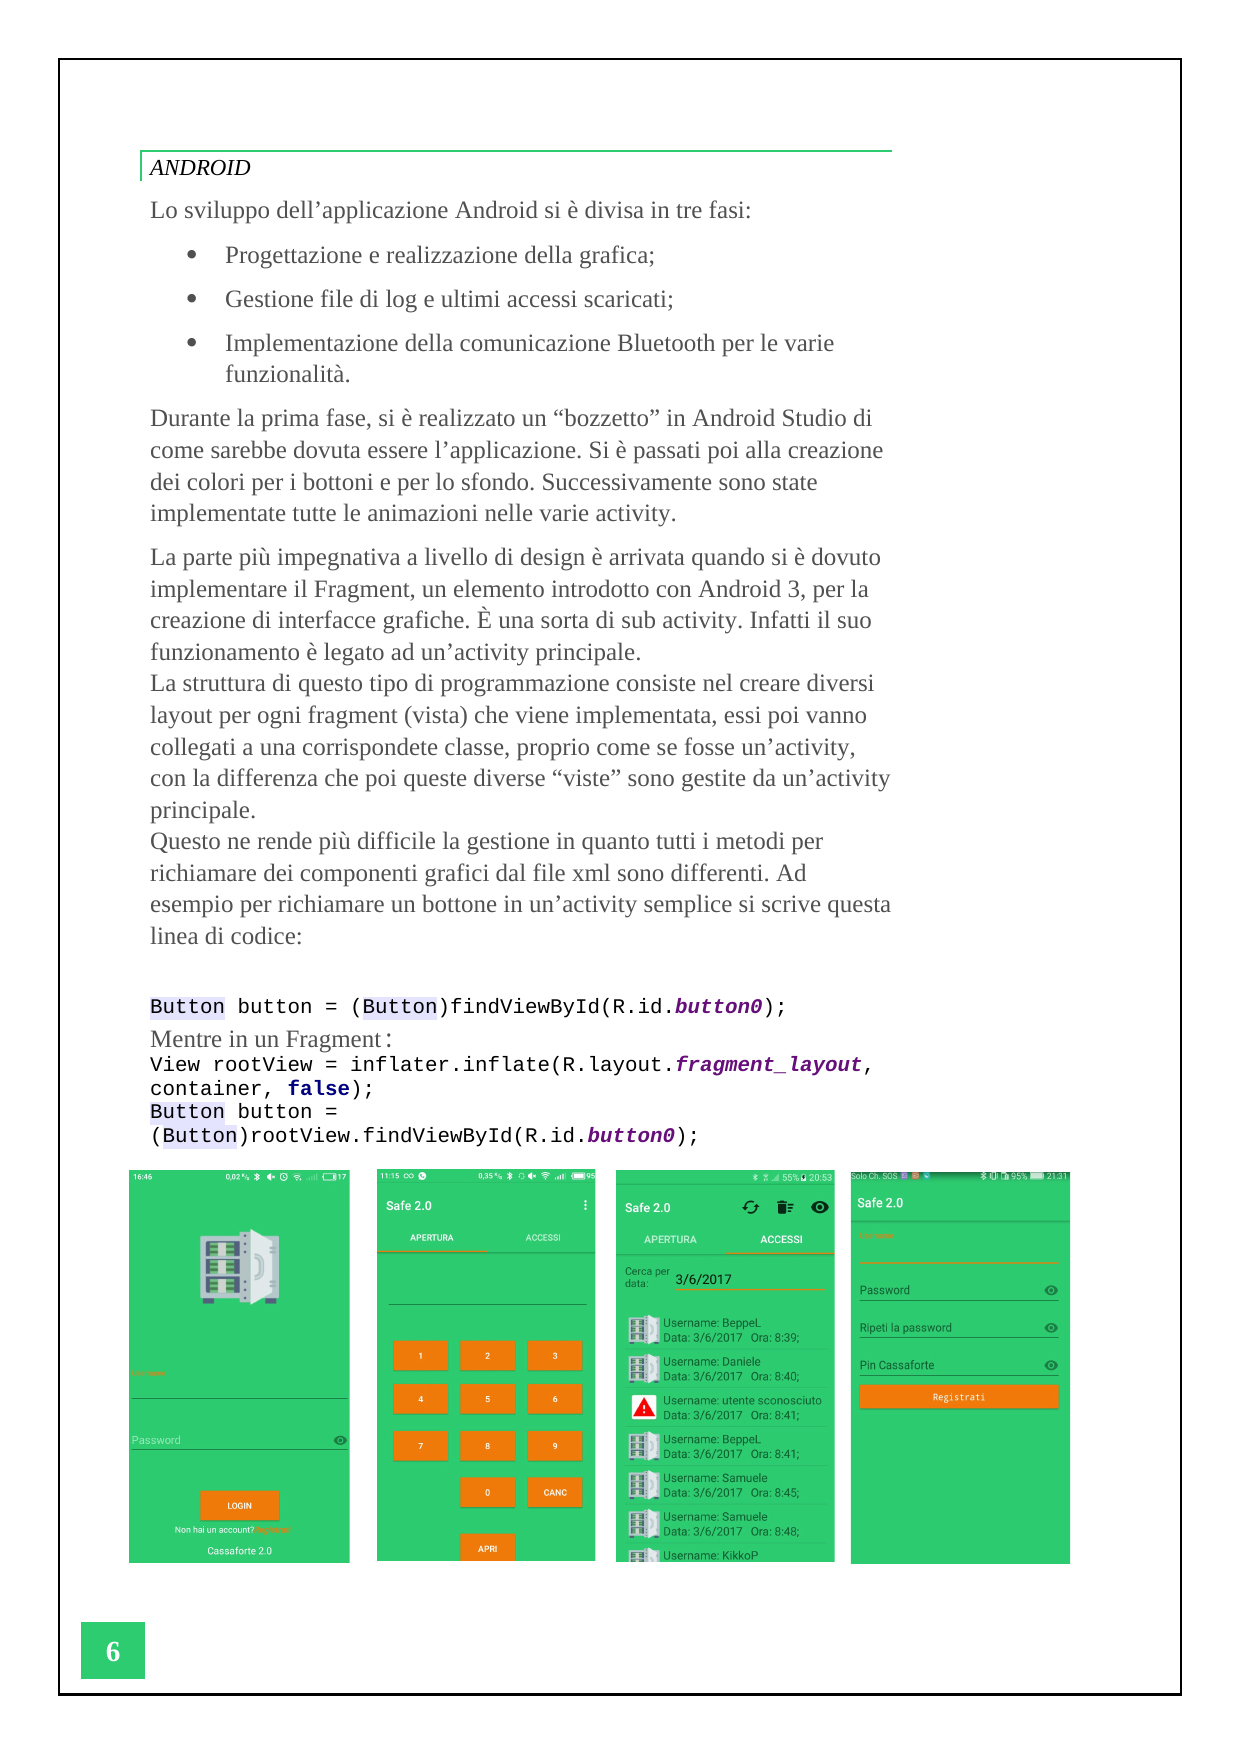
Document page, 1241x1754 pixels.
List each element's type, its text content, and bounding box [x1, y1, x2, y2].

list Durante la prima fase, si è realizzato un “bozzetto” in Android Studio di come sarebbe dovuta essere l’applicazione. Si è passati poi alla creazione dei colori per i bottoni e per lo sfondo. Successivamente sono state implementate tutte le animazioni nelle varie activity. [150, 403, 892, 527]
picture [616, 1170, 835, 1562]
picture [129, 1170, 350, 1563]
list Implementazione della comunicazione Bluetooth per le varie funzionalità. [187, 328, 892, 388]
text Mentre in un Fragment: View rootView = inflater.inflate(R.layout.fragment_layout, container, false); Button button = (Button)rootView.findViewById(R.id.button0); [150, 1020, 892, 1149]
list Lo sviluppo dell’applicazione Android si è divisa in tre fasi: [150, 196, 892, 224]
picture [850, 1172, 1071, 1564]
list Gestione file di log e ultimi accessi scaricati; [187, 284, 892, 312]
list Progettazione e realizzazione della grafica; [187, 240, 892, 268]
text Button button = (Button)findViewById(R.id.button0); [225, 997, 363, 1020]
picture [377, 1169, 596, 1561]
text La parte più impegnativa a livello di design è arrivata quando si è dovuto implementare il Fragment, un elemento introdotto con Android 3, per la creazione di interfacce grafiche. È una sorta di sub activity. Infatti il suo funzionamento è legato ad un’activity principale. La struttura di questo tipo di programmazione consiste nel creare diversi layout per ogni fragment (vista) che viene implementata, essi poi vanno collegati a una corrispondete classe, proprio come se fosse un’activity, con la differenza che poi queste diverse “viste” sono gestite da un’activity principale. Questo ne rende più difficile la gestione in quanto tutti i metodi per richiamare dei componenti grafici dal file xml sono differenti. Ad esempio per richiamare un bottone in un’activity semplice si scrive questa linea di codice: [150, 542, 892, 950]
text Button button = (Button)findViewById(R.id.button0); [437, 997, 892, 1020]
text Android [142, 152, 892, 181]
